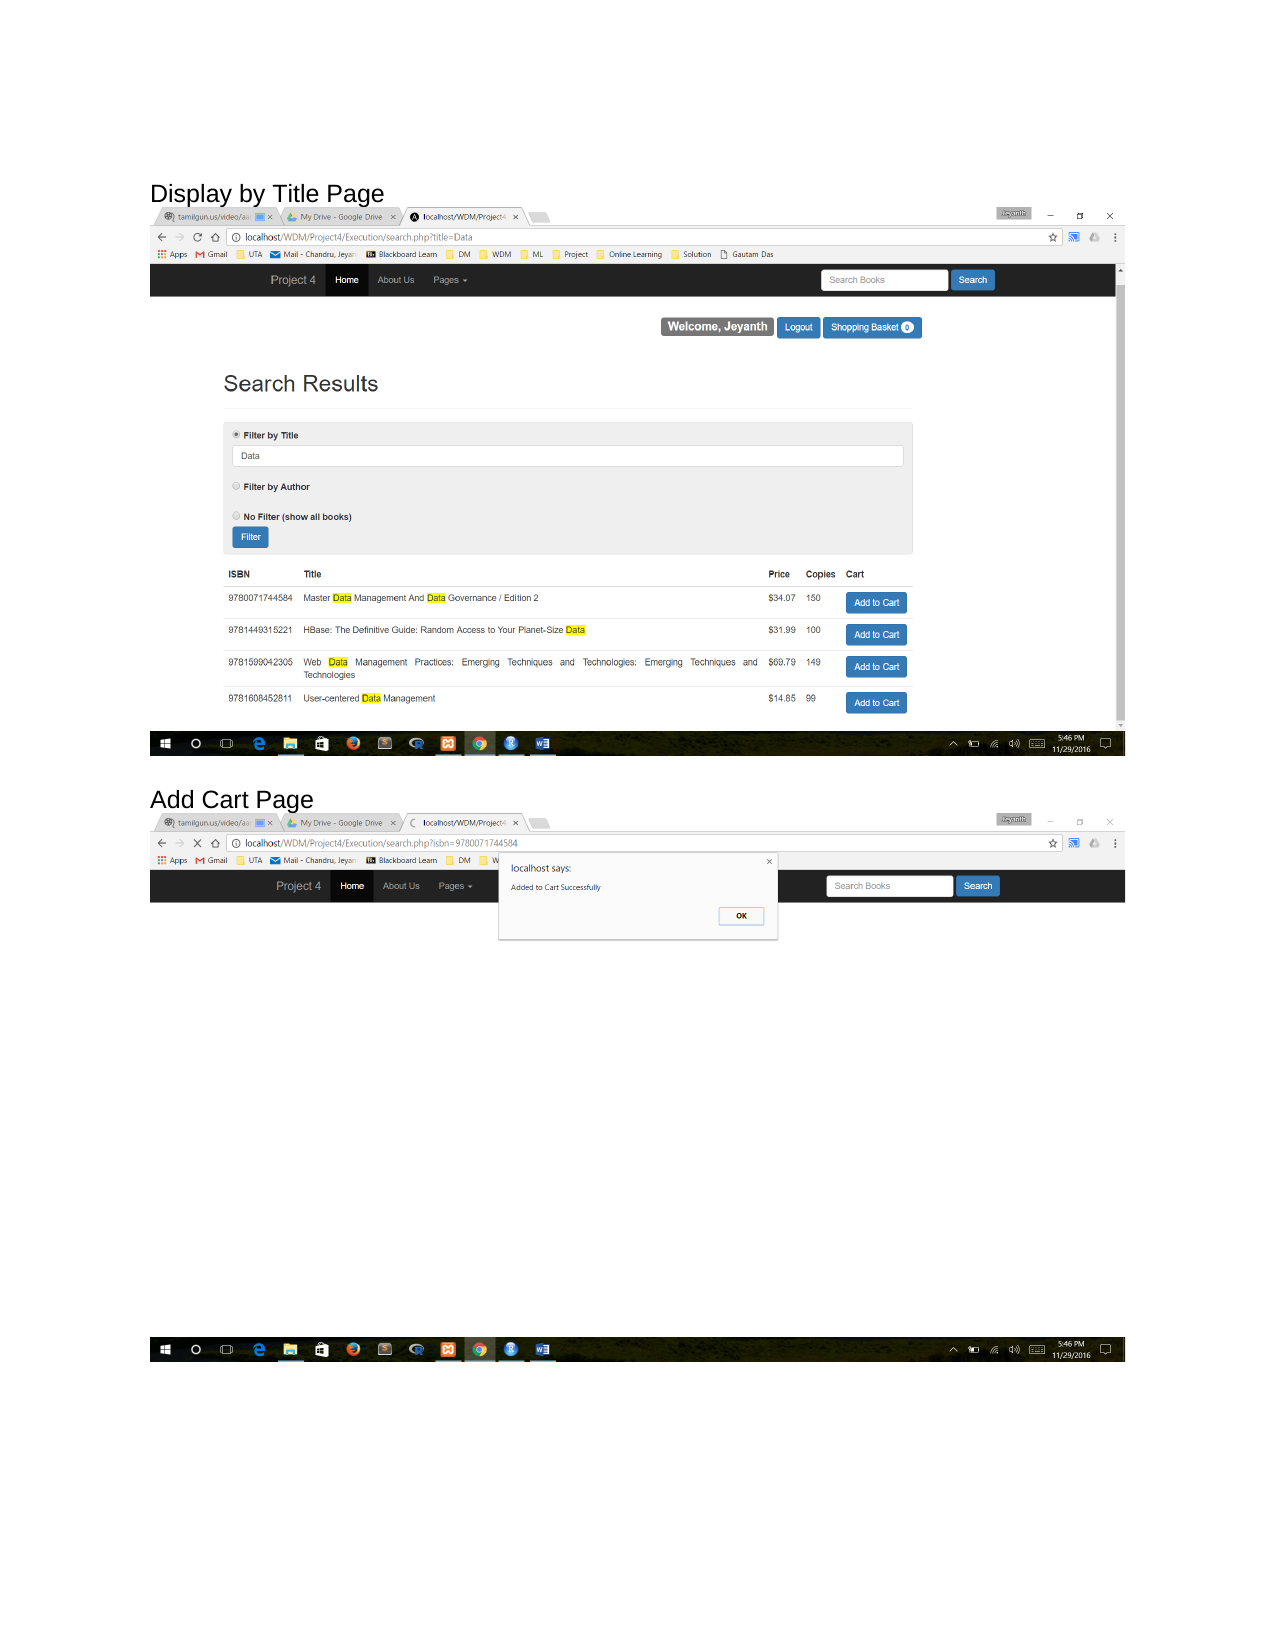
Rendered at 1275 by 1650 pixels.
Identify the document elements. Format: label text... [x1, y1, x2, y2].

picture [150, 207, 1125, 756]
text Add Cart Page [150, 785, 1125, 813]
text Display by Title Page [150, 179, 1125, 207]
picture [150, 813, 1125, 1362]
